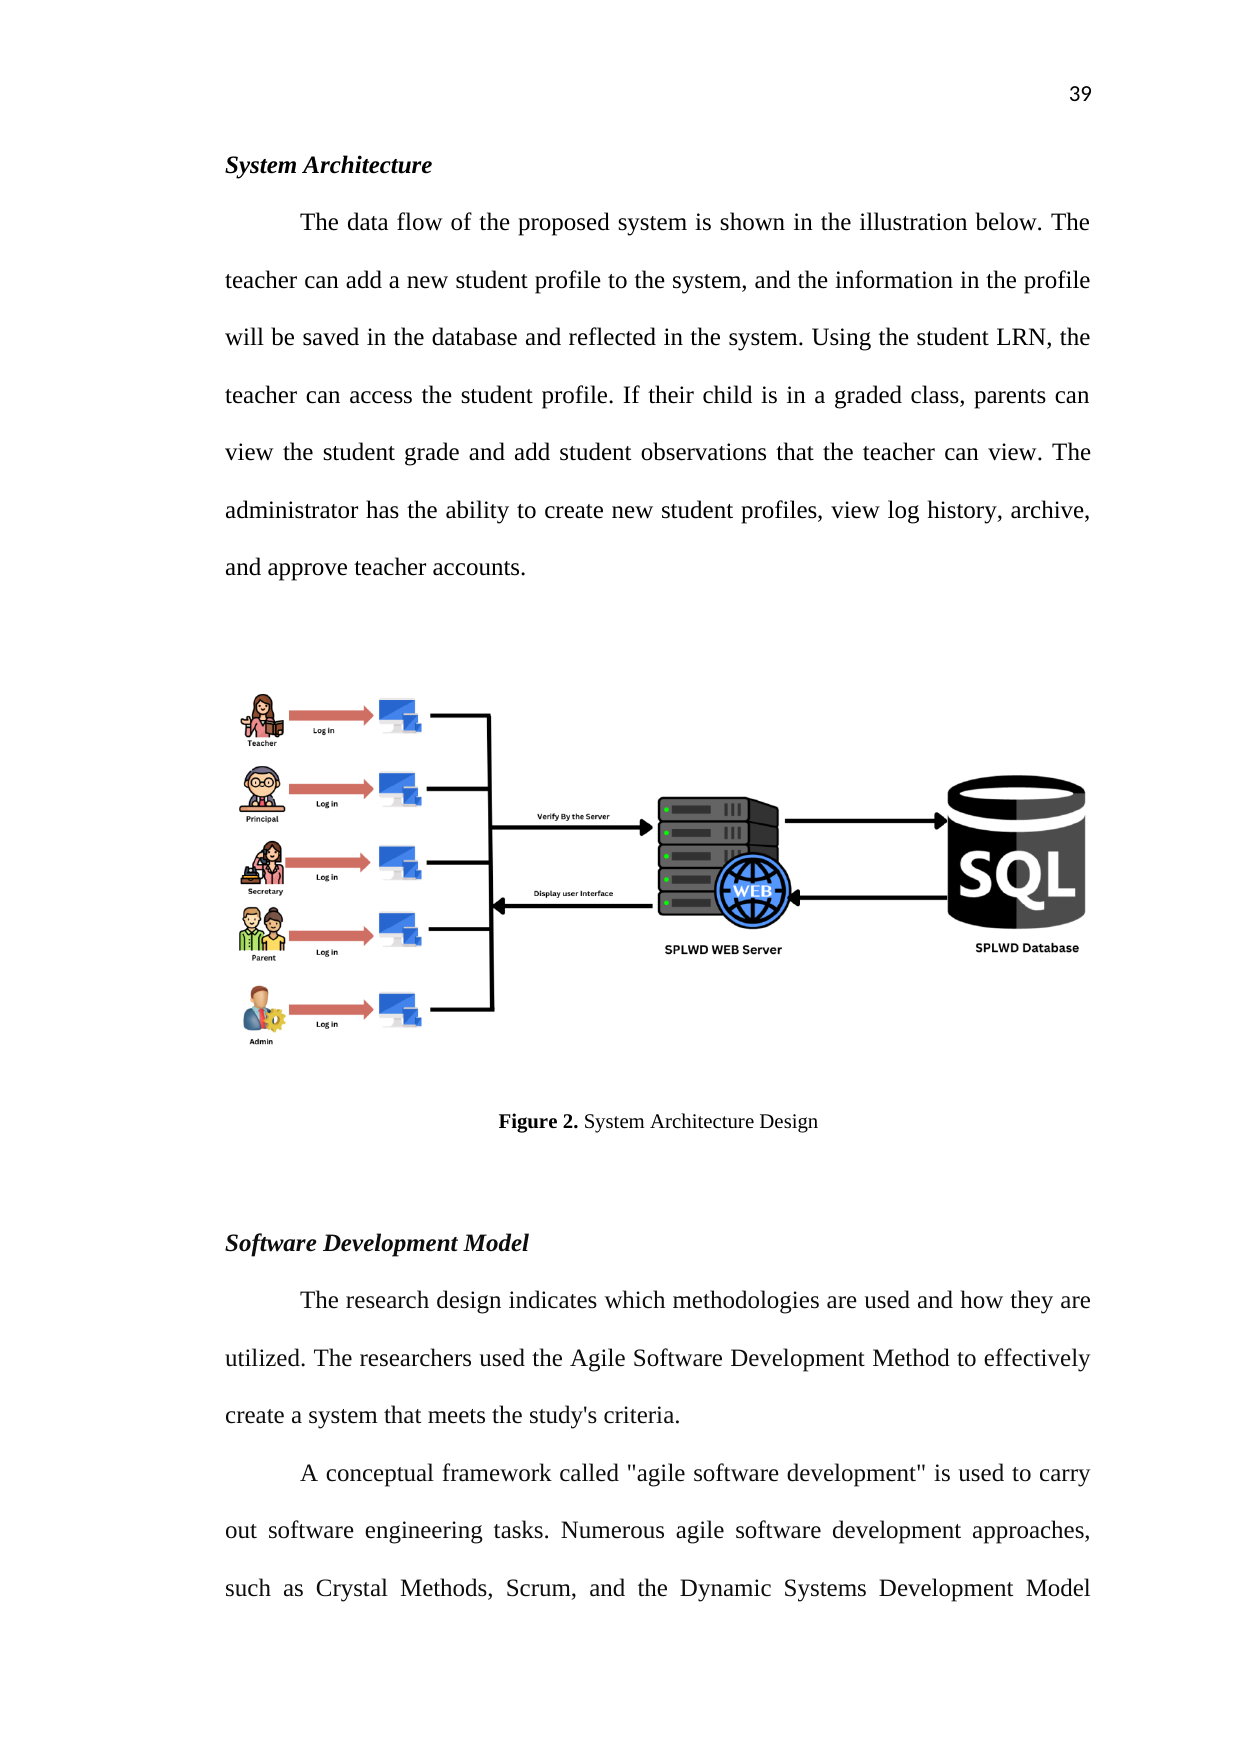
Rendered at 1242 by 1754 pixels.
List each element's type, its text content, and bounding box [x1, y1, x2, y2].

text Software Development Model [225, 1228, 1092, 1257]
picture [221, 623, 1096, 1061]
text The data flow of the proposed system is shown in the illustration below. The teacher can add a new student profile to the system, and the information in the profile will be saved in the database and reflected in the system. Using the student LRN, the teacher can access the student profile. If their child is in a graded class, parents can view the student grade and add student observations that the teacher can view. The administrator has the ability to create new student profiles, view log history, archive, and approve teacher accounts. [225, 207, 1092, 581]
subtitle System Architecture [225, 150, 1092, 179]
text The research design indicates which methodologies are used and how they are utilized. The researchers used the Agile Software Development Method to effectively create a system that meets the study's criteria. [225, 1286, 1092, 1429]
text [225, 1458, 1092, 1602]
